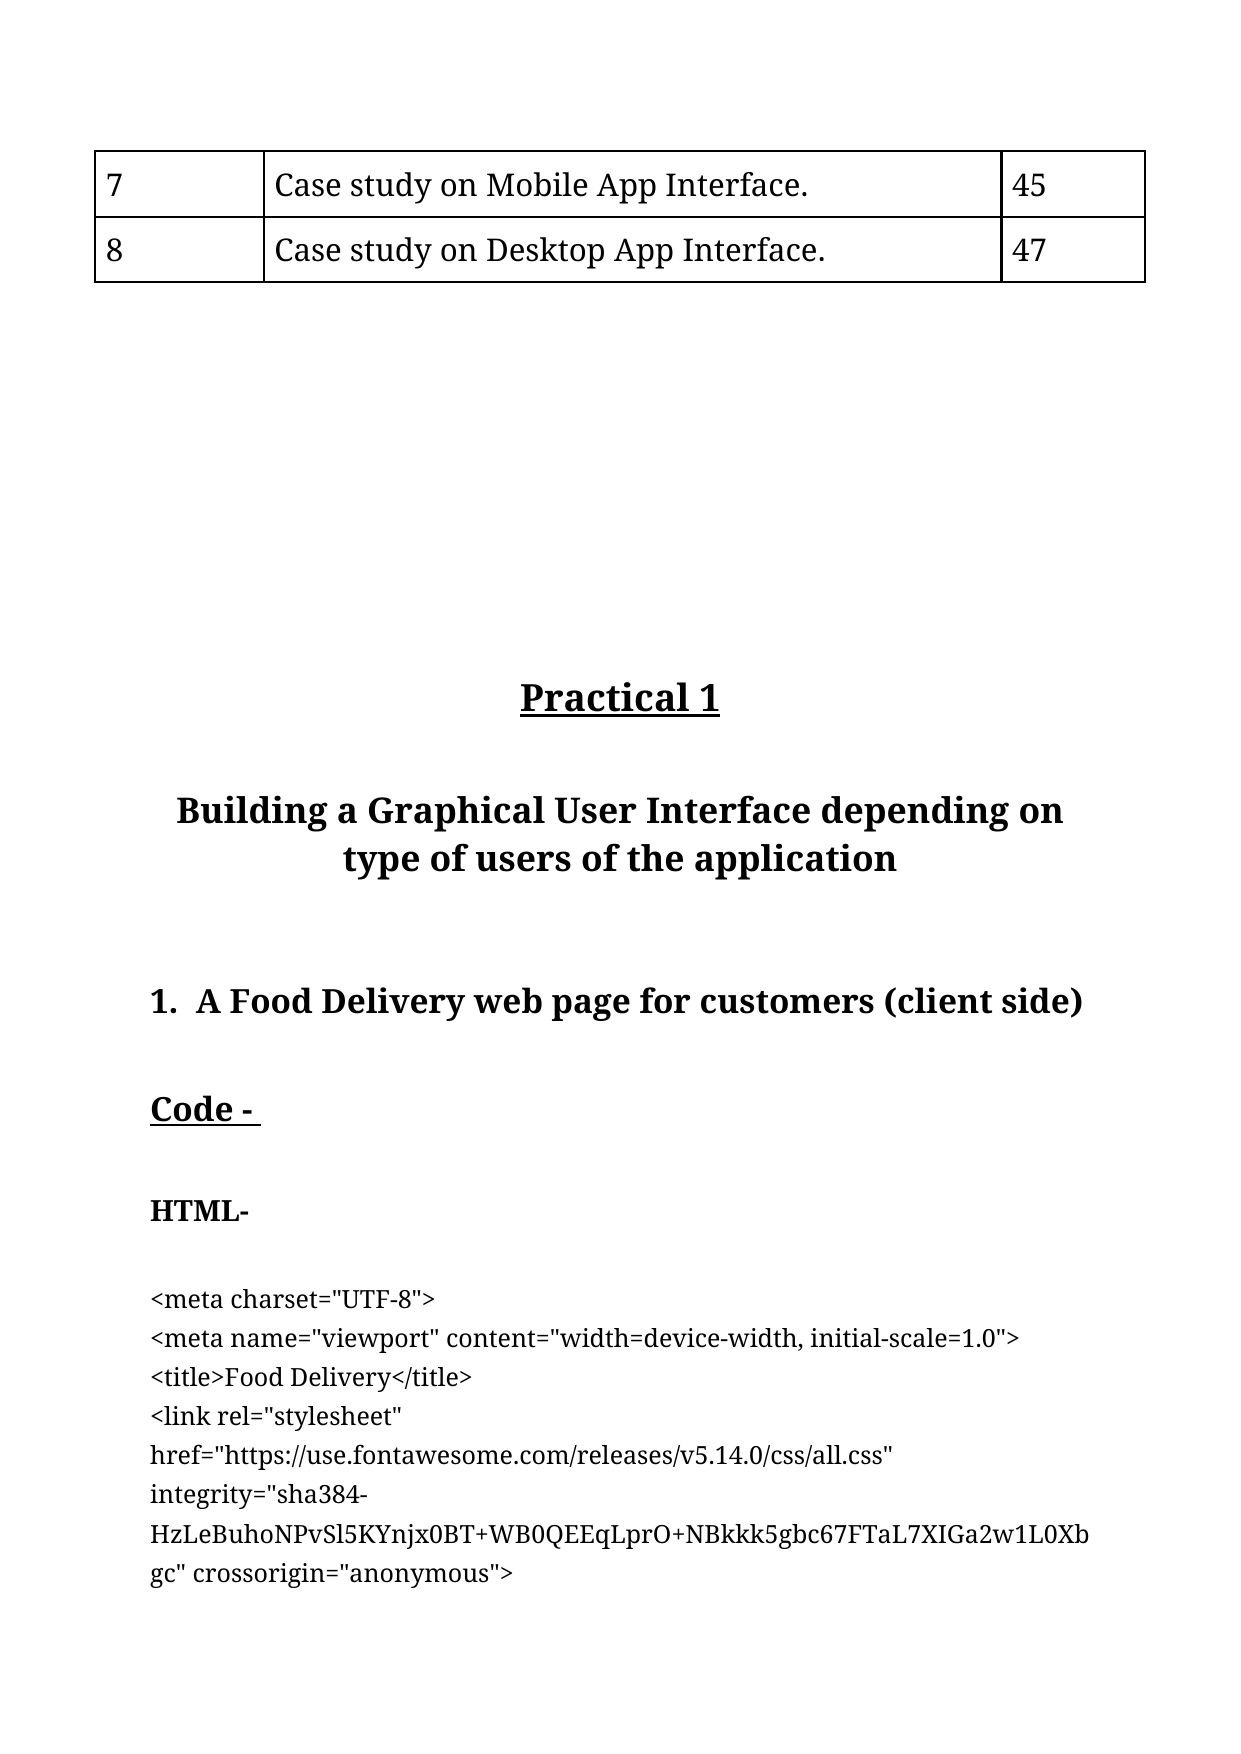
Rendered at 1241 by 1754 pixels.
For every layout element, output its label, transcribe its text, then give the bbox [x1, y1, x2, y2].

table_cell Case study on Mobile App Interface. [265, 152, 1000, 216]
table_cell 45 [1003, 152, 1144, 216]
table_cell Case study on Desktop App Interface. [265, 218, 1000, 281]
table_cell 47 [1003, 218, 1144, 281]
text <meta charset="UTF-8"> [150, 1281, 1090, 1315]
text Practical 1 [150, 671, 1090, 722]
text Building a Graphical User Interface depending on type of users of the application [150, 785, 1090, 882]
text <link rel="stylesheet" href="https://use.fontawesome.com/releases/v5.14.0/css/all.css" integrity="sha384-HzLeBuhoNPvSl5KYnjx0BT+WB0QEEqLprO+NBkkk5gbc67FTaL7XIGa2w1L0Xbgc" crossorigin="anonymous"> [150, 1399, 1090, 1589]
text <meta name="viewport" content="width=device-width, initial-scale=1.0"> [150, 1320, 1090, 1354]
text Code - [150, 1086, 1090, 1131]
text HTML- [150, 1190, 1090, 1230]
text 1. A Food Delivery web page for customers (client side) [150, 978, 1090, 1023]
text <title>Food Delivery</title> [150, 1359, 1090, 1394]
table_cell 8 [96, 218, 263, 281]
table_cell 7 [96, 152, 263, 216]
